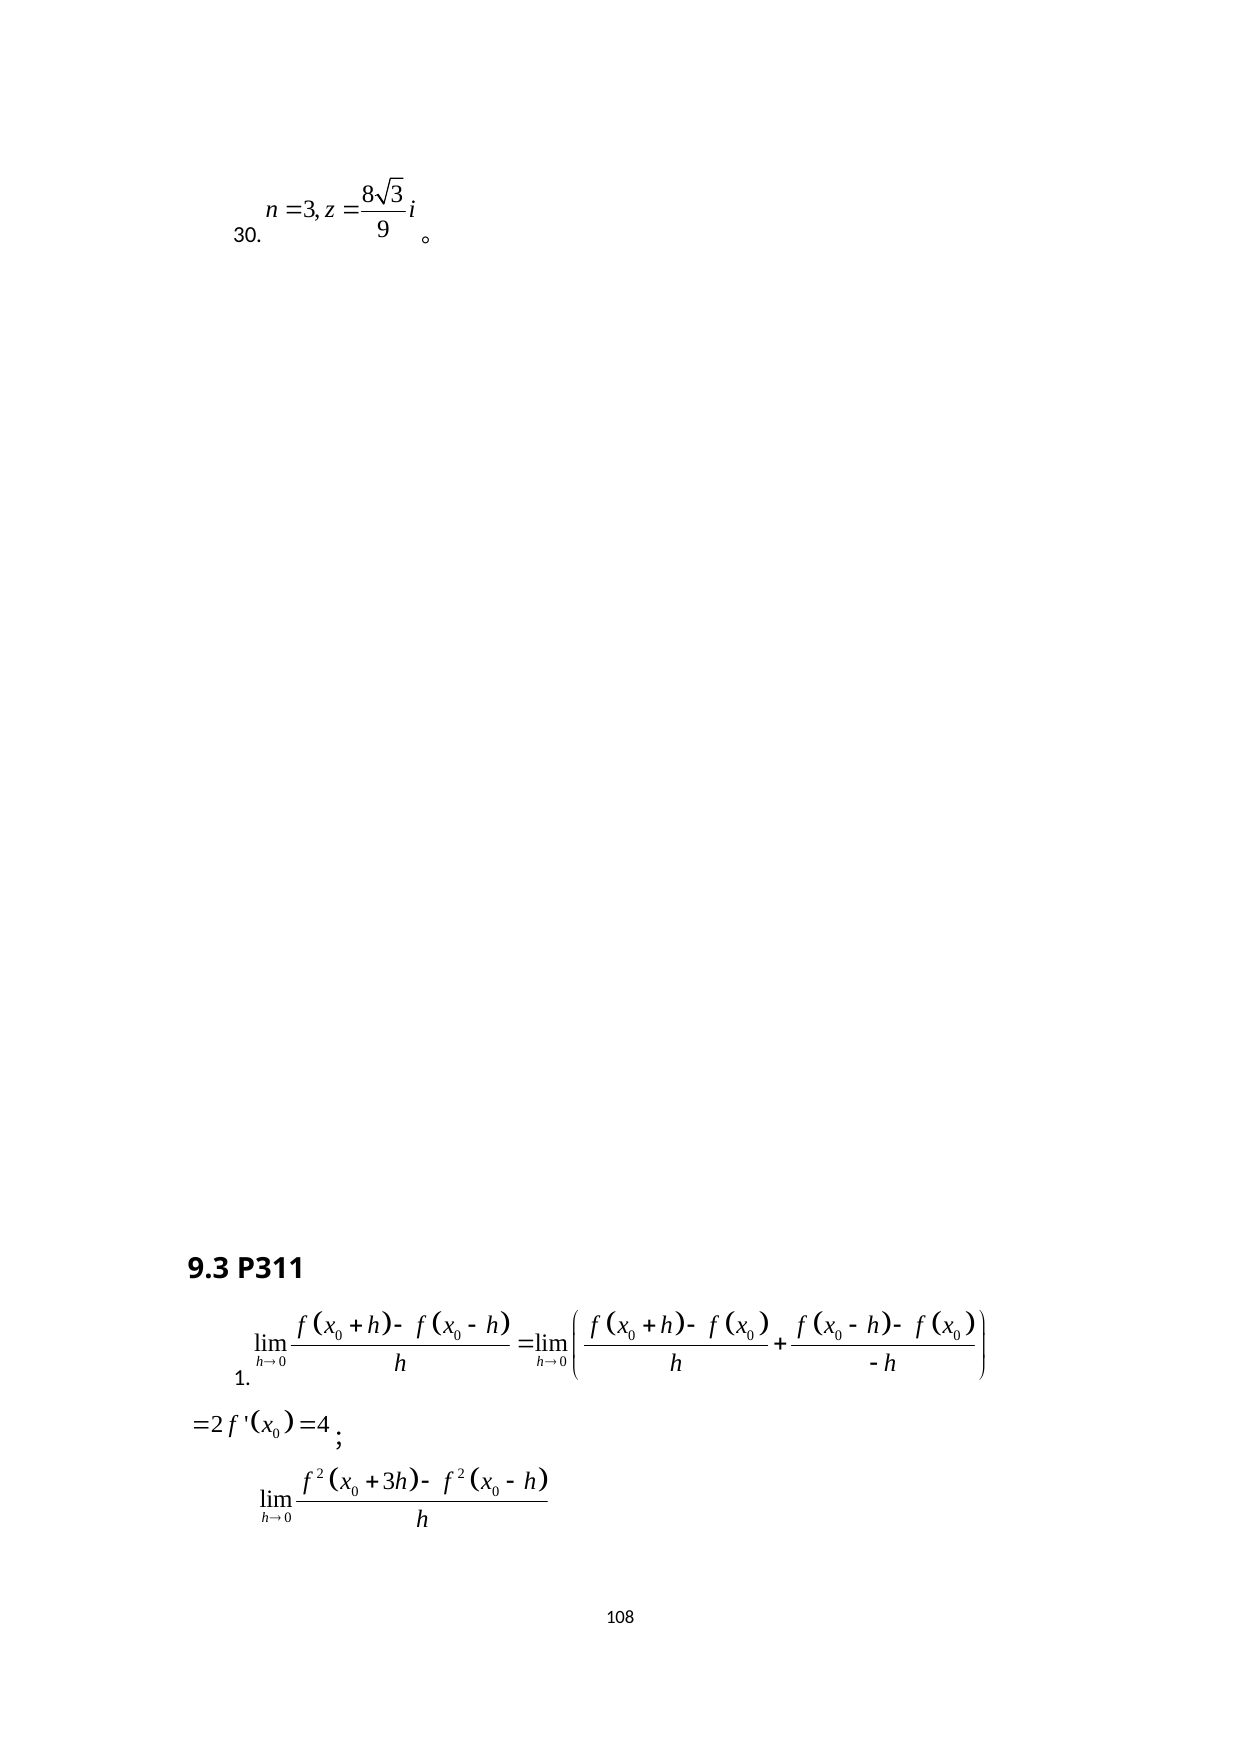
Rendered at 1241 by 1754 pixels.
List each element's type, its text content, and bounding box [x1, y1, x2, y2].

text 1. [187, 1299, 1053, 1397]
text ； [187, 1397, 1053, 1462]
text 30.。 [187, 162, 1053, 259]
text 9.3 P311 [187, 1234, 1053, 1299]
